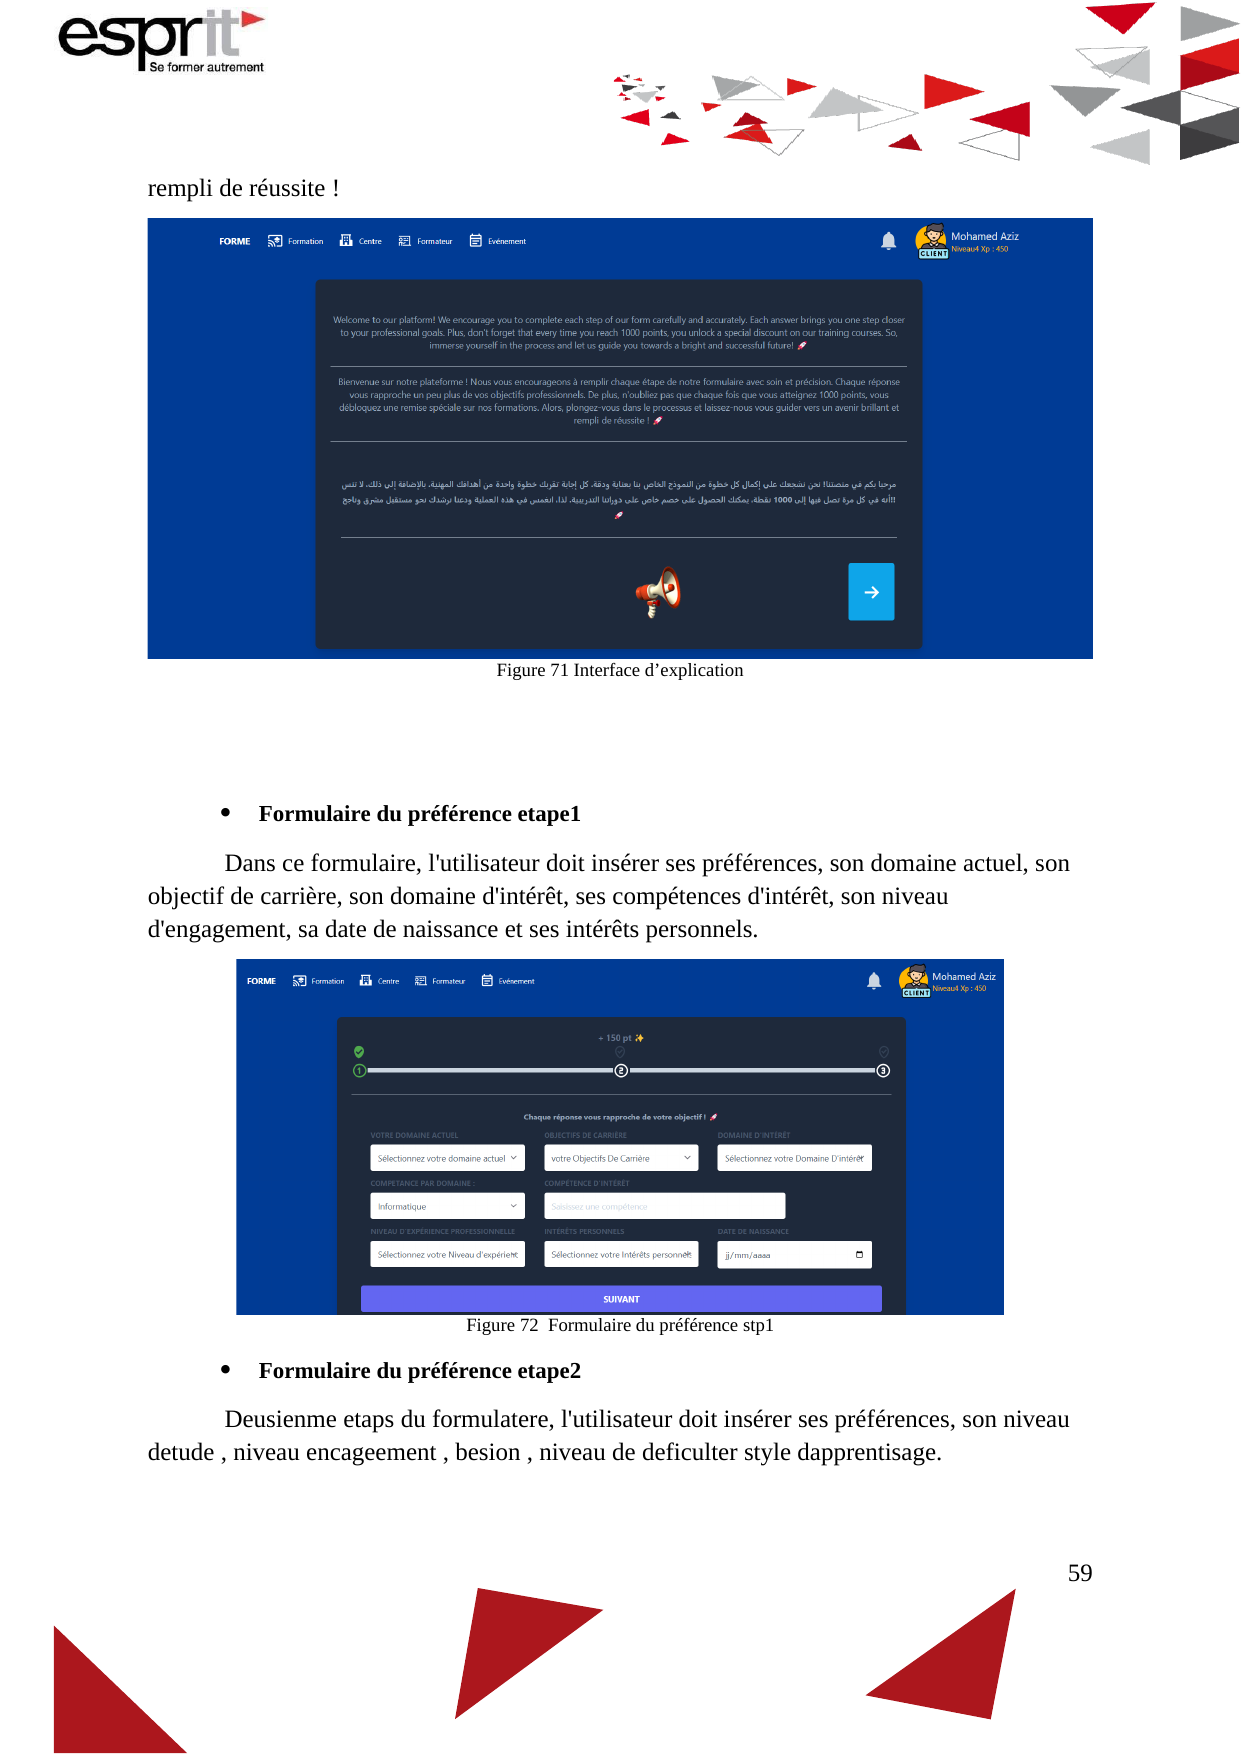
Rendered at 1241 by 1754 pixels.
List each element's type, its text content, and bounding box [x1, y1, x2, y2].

text Figure 71 Interface d’explication [148, 659, 1093, 680]
text Dans ce formulaire, l'utilisateur doit insérer ses préférences, son domaine actuel, son objectif de carrière, son domaine d'intérêt, ses compétences d'intérêt, son niveau d'engagement, sa date de naissance et ses intérêts personnels. [148, 848, 1093, 942]
list Formulaire du préférence etape2 [221, 1357, 1093, 1383]
text Deusienme etaps du formulatere, l'utilisateur doit insérer ses préférences, son niveau detude , niveau encageement , besion , niveau de deficulter style dapprentisage. [148, 1404, 1093, 1466]
picture [54, 7, 269, 75]
text Figure 72 Formulaire du préférence stp1 [148, 1314, 1093, 1336]
list Formulaire du préférence etape1 [221, 800, 1093, 827]
picture [236, 959, 1004, 1315]
picture [147, 218, 1093, 659]
picture [613, 0, 1241, 167]
